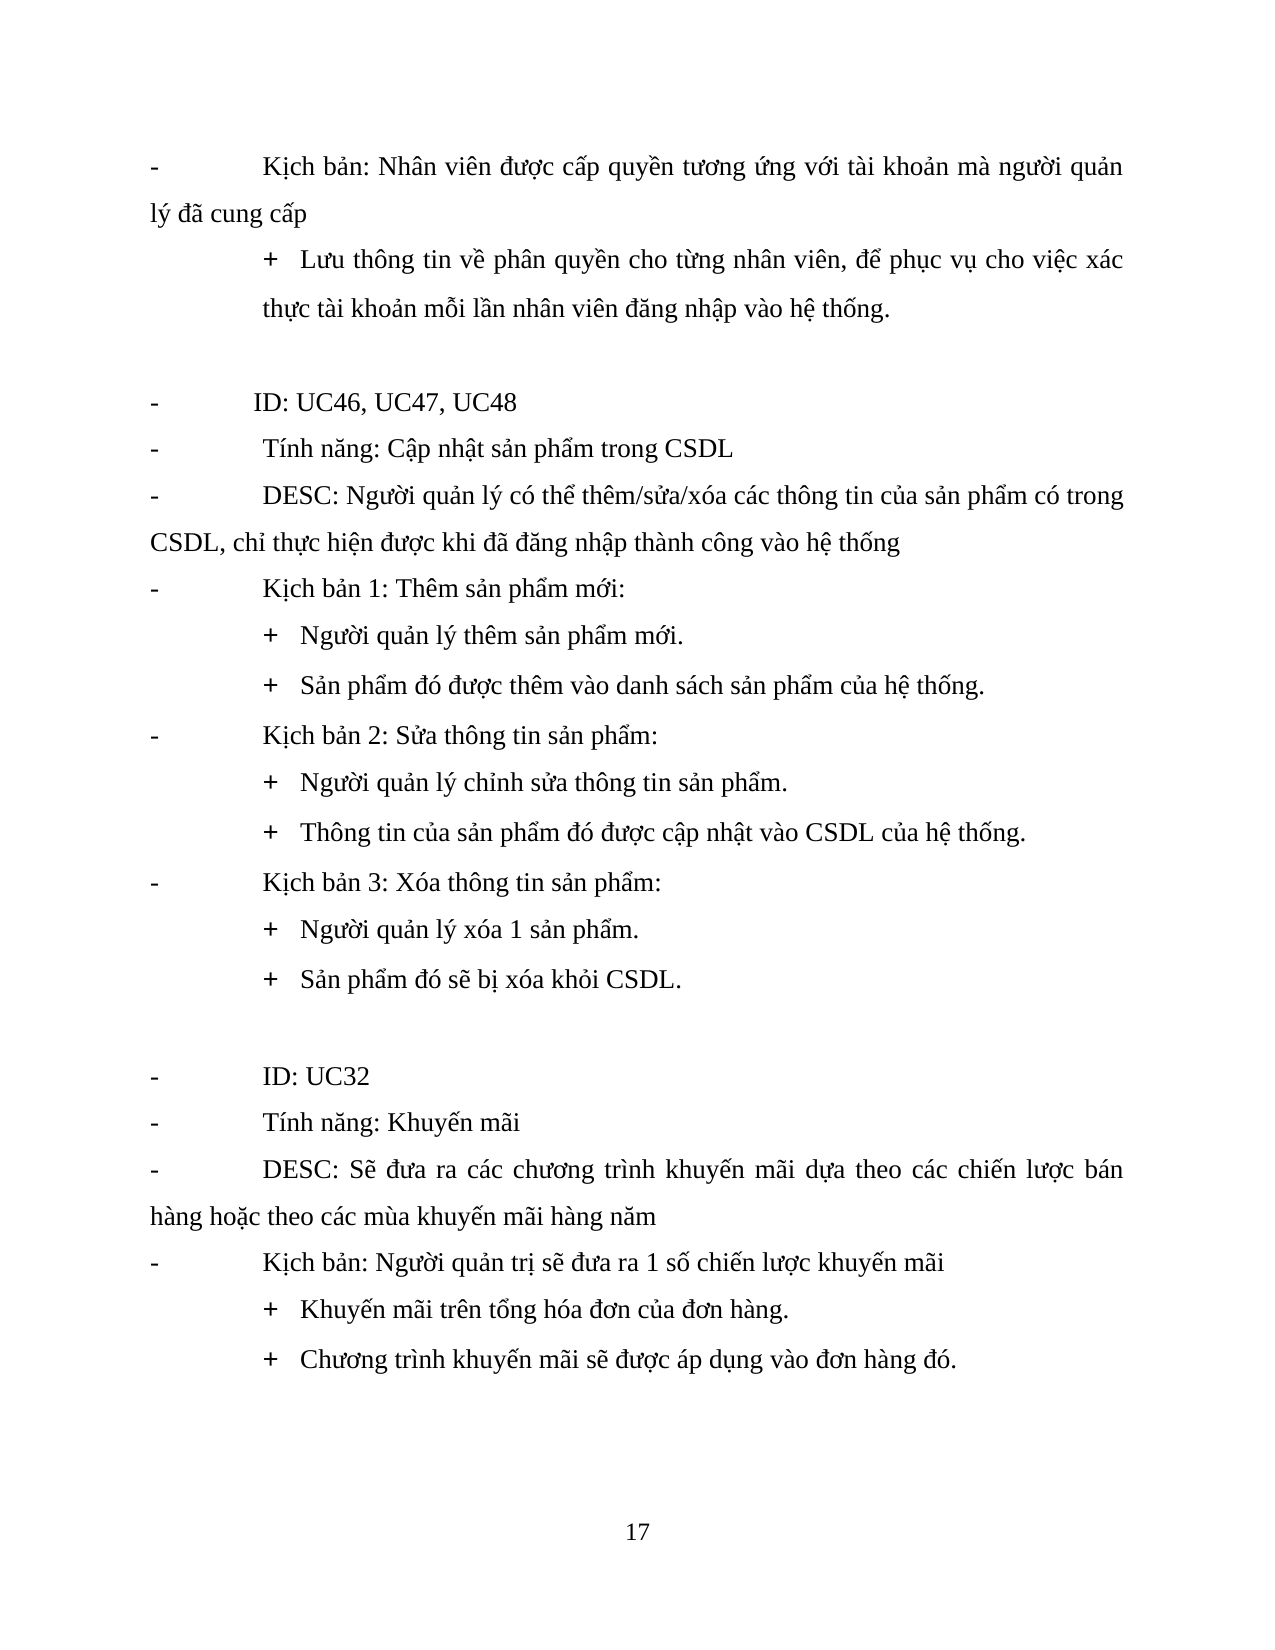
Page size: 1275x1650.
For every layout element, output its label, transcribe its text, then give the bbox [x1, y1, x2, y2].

list Kịch bản: Người quản trị sẽ đưa ra 1 số chiến lược khuyến mãi [150, 1246, 1125, 1277]
list DESC: Người quản lý có thể thêm/sửa/xóa các thông tin của sản phẩm có trong CSDL, chỉ thực hiện được khi đã đăng nhập thành công vào hệ thống [150, 479, 1125, 557]
list Khuyến mãi trên tổng hóa đơn của đơn hàng. [262, 1293, 1125, 1326]
list Tính năng: Khuyến mãi [150, 1106, 1125, 1137]
list DESC: Sẽ đưa ra các chương trình khuyến mãi dựa theo các chiến lược bán hàng hoặc theo các mùa khuyến mãi hàng năm [150, 1153, 1125, 1231]
list Người quản lý thêm sản phẩm mới. [262, 619, 1125, 652]
list Sản phẩm đó được thêm vào danh sách sản phẩm của hệ thống. [262, 669, 1125, 702]
list Kịch bản: Nhân viên được cấp quyền tương ứng với tài khoản mà người quản lý đã cung cấp [150, 150, 1125, 228]
list ID: UC46, UC47, UC48 [150, 386, 1125, 417]
list Kịch bản 1: Thêm sản phẩm mới: [150, 572, 1125, 603]
list Người quản lý xóa 1 sản phẩm. [262, 913, 1125, 946]
list Chương trình khuyến mãi sẽ được áp dụng vào đơn hàng đó. [262, 1343, 1125, 1376]
list Tính năng: Cập nhật sản phẩm trong CSDL [150, 432, 1125, 463]
list ID: UC32 [150, 1059, 1125, 1091]
list Kịch bản 2: Sửa thông tin sản phẩm: [150, 719, 1125, 750]
list Sản phẩm đó sẽ bị xóa khỏi CSDL. [262, 963, 1125, 996]
list Kịch bản 3: Xóa thông tin sản phẩm: [150, 866, 1125, 897]
list Thông tin của sản phẩm đó được cập nhật vào CSDL của hệ thống. [262, 816, 1125, 849]
list Người quản lý chỉnh sửa thông tin sản phẩm. [262, 766, 1125, 799]
list Lưu thông tin về phân quyền cho từng nhân viên, để phục vụ cho việc xác thực tài khoản mỗi lần nhân viên đăng nhập vào hệ thống. [262, 243, 1125, 323]
